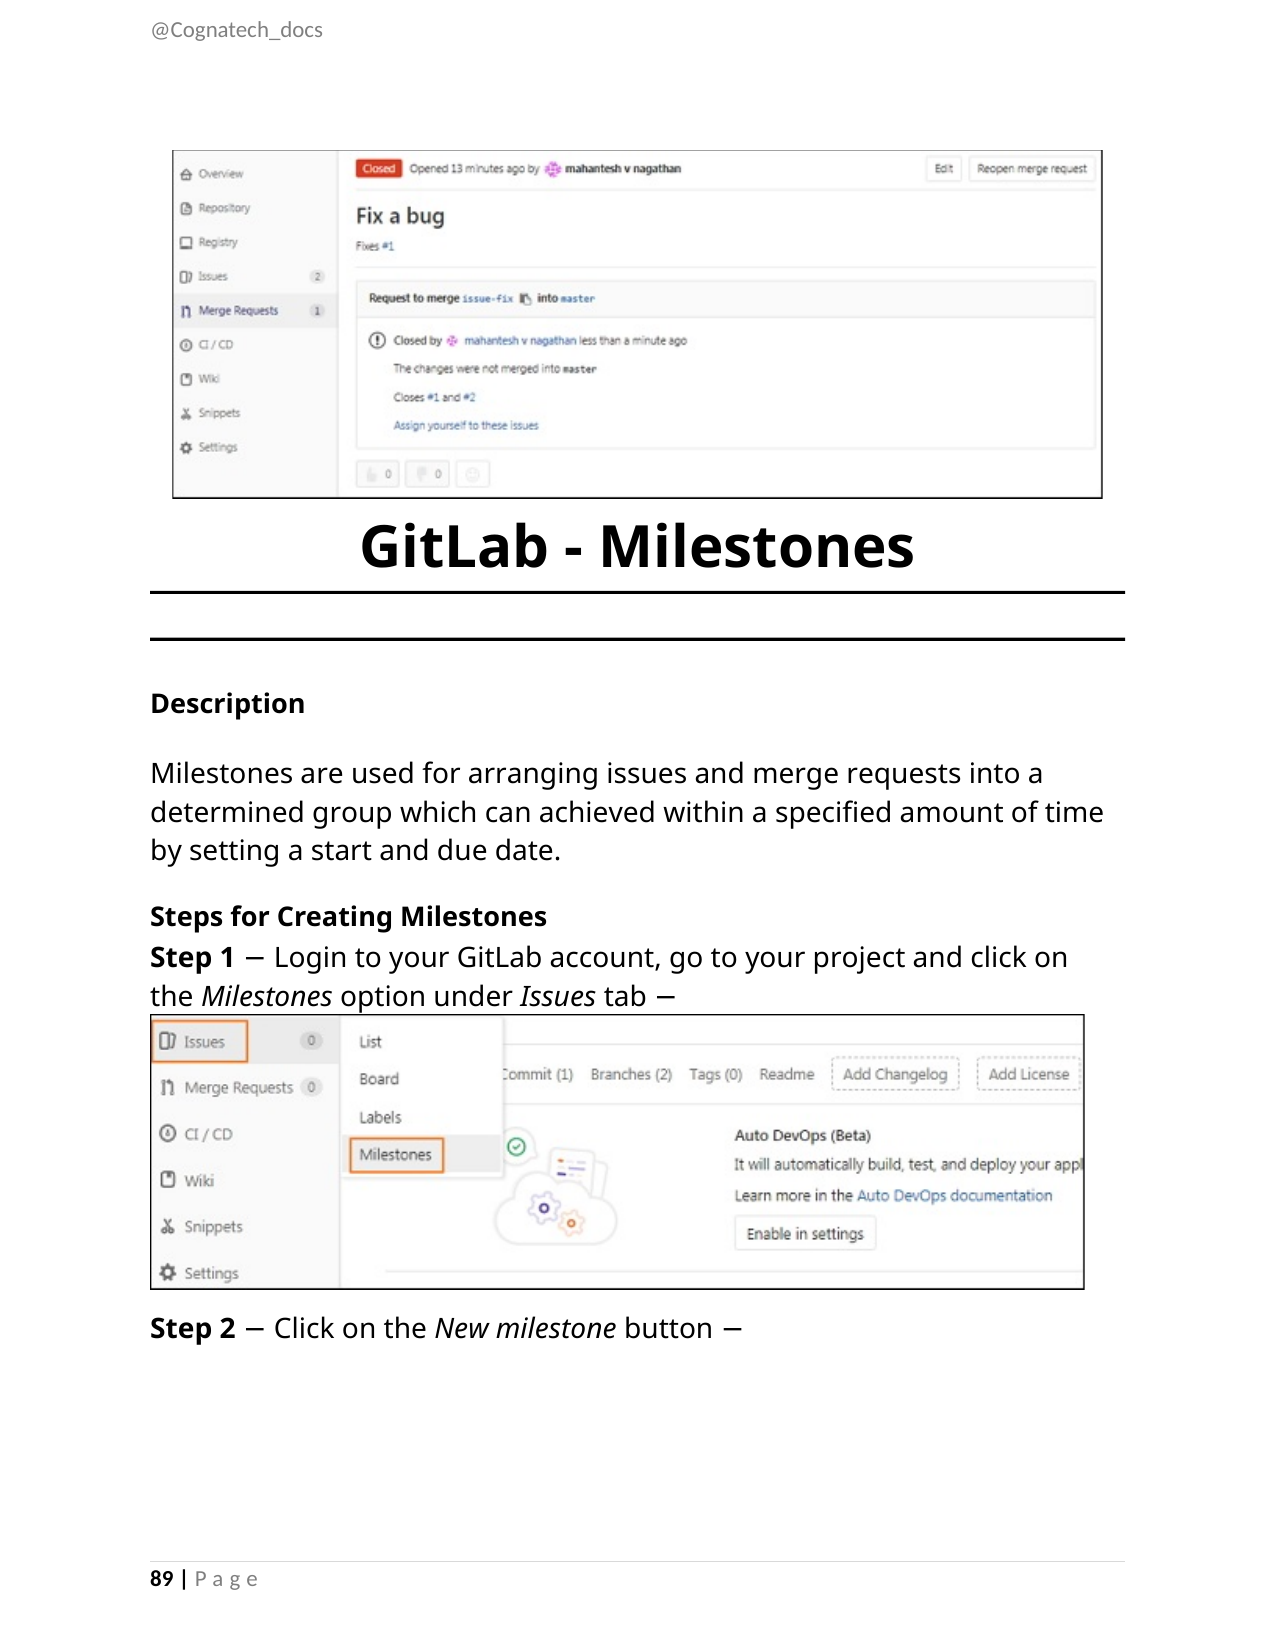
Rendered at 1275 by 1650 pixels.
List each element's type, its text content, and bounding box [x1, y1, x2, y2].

picture [150, 1014, 1085, 1290]
subtitle Description [150, 684, 1125, 721]
text Milestones are used for arranging issues and merge requests into a determined group which can achieved within a specified amount of time by setting a start and due date. [150, 753, 1125, 868]
text Step 1 − Login to your GitLab account, go to your project and click on the Milestones option under Issues tab − [150, 937, 1125, 1014]
subtitle Steps for Creating Milestones [150, 898, 1125, 934]
text Step 2 − Click on the New milestone button − [150, 1308, 1125, 1346]
picture [172, 150, 1103, 499]
